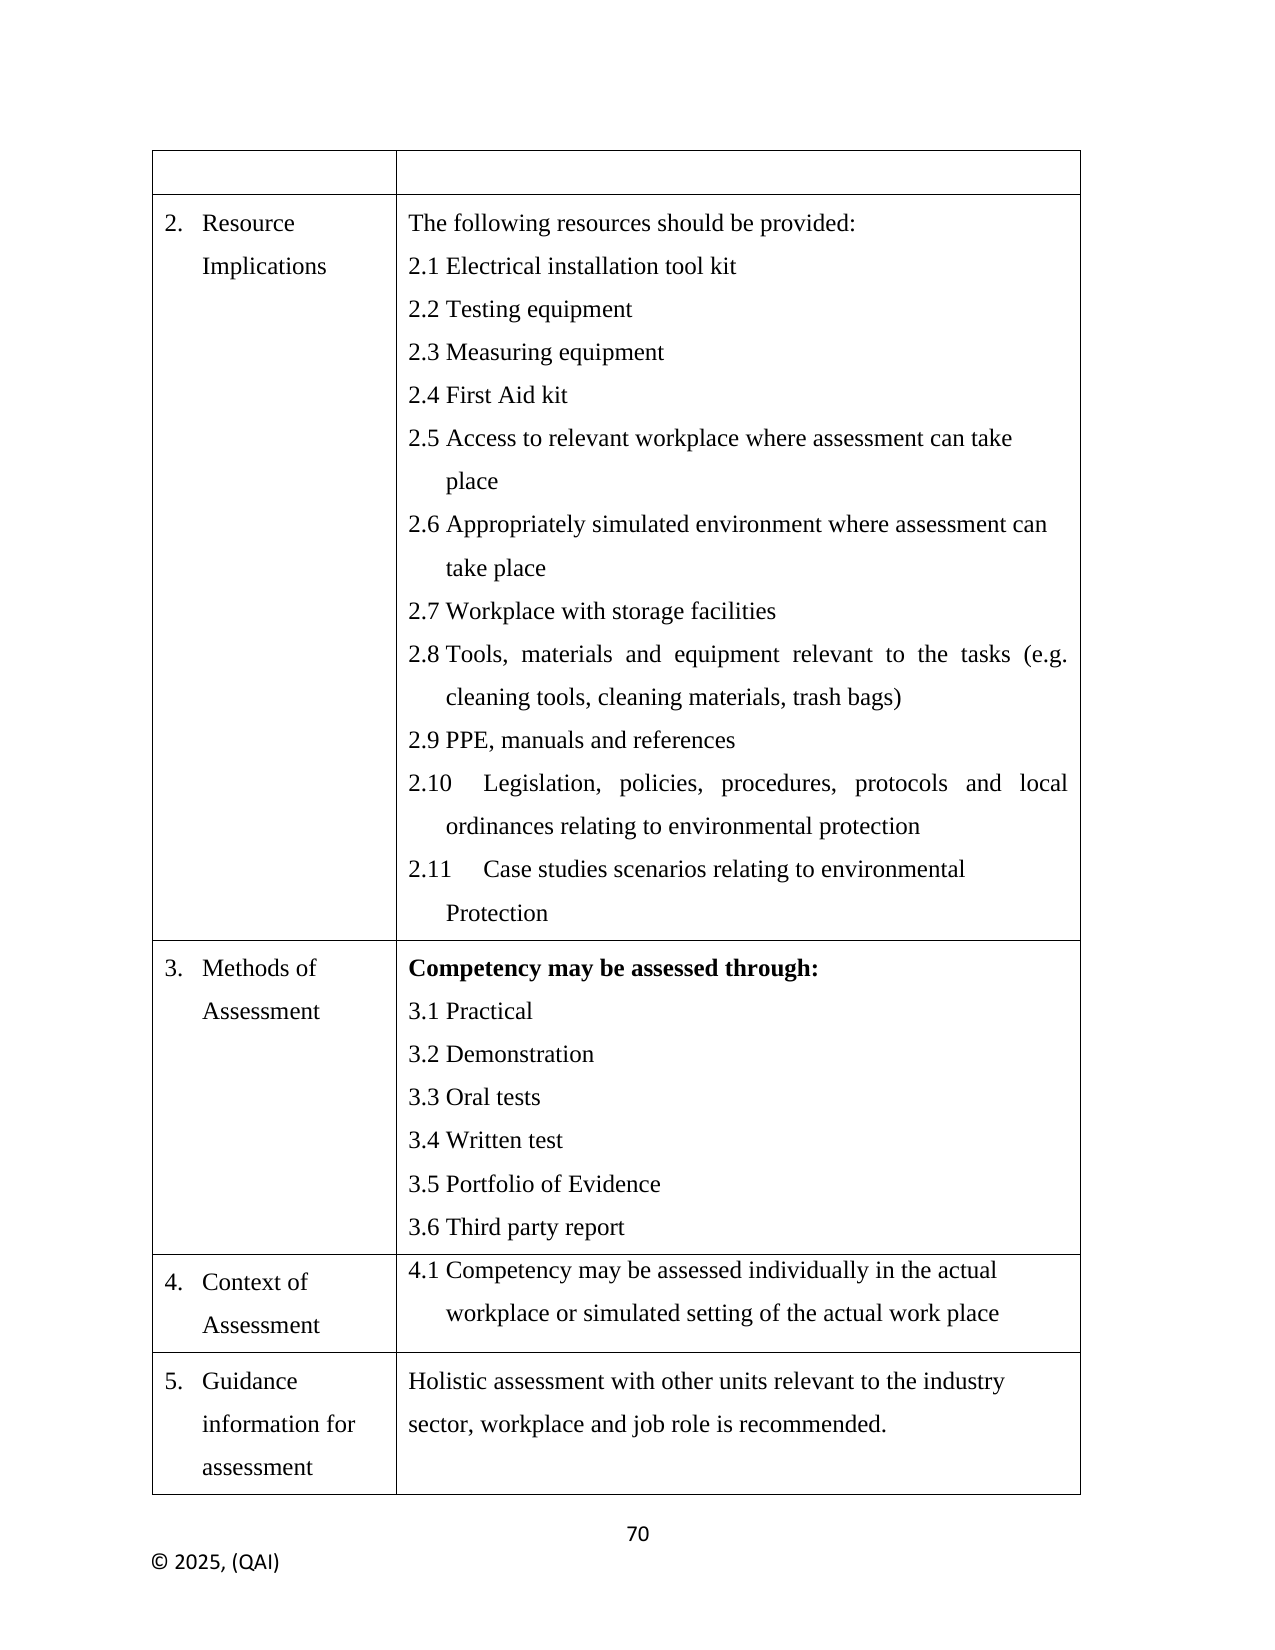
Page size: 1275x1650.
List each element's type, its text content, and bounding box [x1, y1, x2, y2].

table_cell Guidance information for assessment [153, 1353, 396, 1494]
table_cell Competency may be assessed individually in the actual workplace or simulated setting of the actual work place [397, 1255, 1080, 1352]
table_cell Competency may be assessed through: Practical Demonstration Oral tests Written test Portfolio of Evidence Third party report [397, 941, 1080, 1254]
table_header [397, 151, 1080, 194]
table_cell Resource Implications [153, 195, 396, 939]
table_cell Holistic assessment with other units relevant to the industry sector, workplace and job role is recommended. [397, 1353, 1080, 1494]
table_cell The following resources should be provided: Electrical installation tool kit Testing equipment Measuring equipment First Aid kit Access to relevant workplace where assessment can take place Appropriately simulated environment where assessment can take place Workplace with storage facilities Tools, materials and equipment relevant to the tasks (e.g. cleaning tools, cleaning materials, trash bags) PPE, manuals and references Legislation, policies, procedures, protocols and local ordinances relating to environmental protection Case studies scenarios relating to environmental Protection [397, 195, 1080, 939]
table_cell Context of Assessment [153, 1255, 396, 1352]
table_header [153, 151, 396, 194]
table_cell Methods of Assessment [153, 941, 396, 1254]
